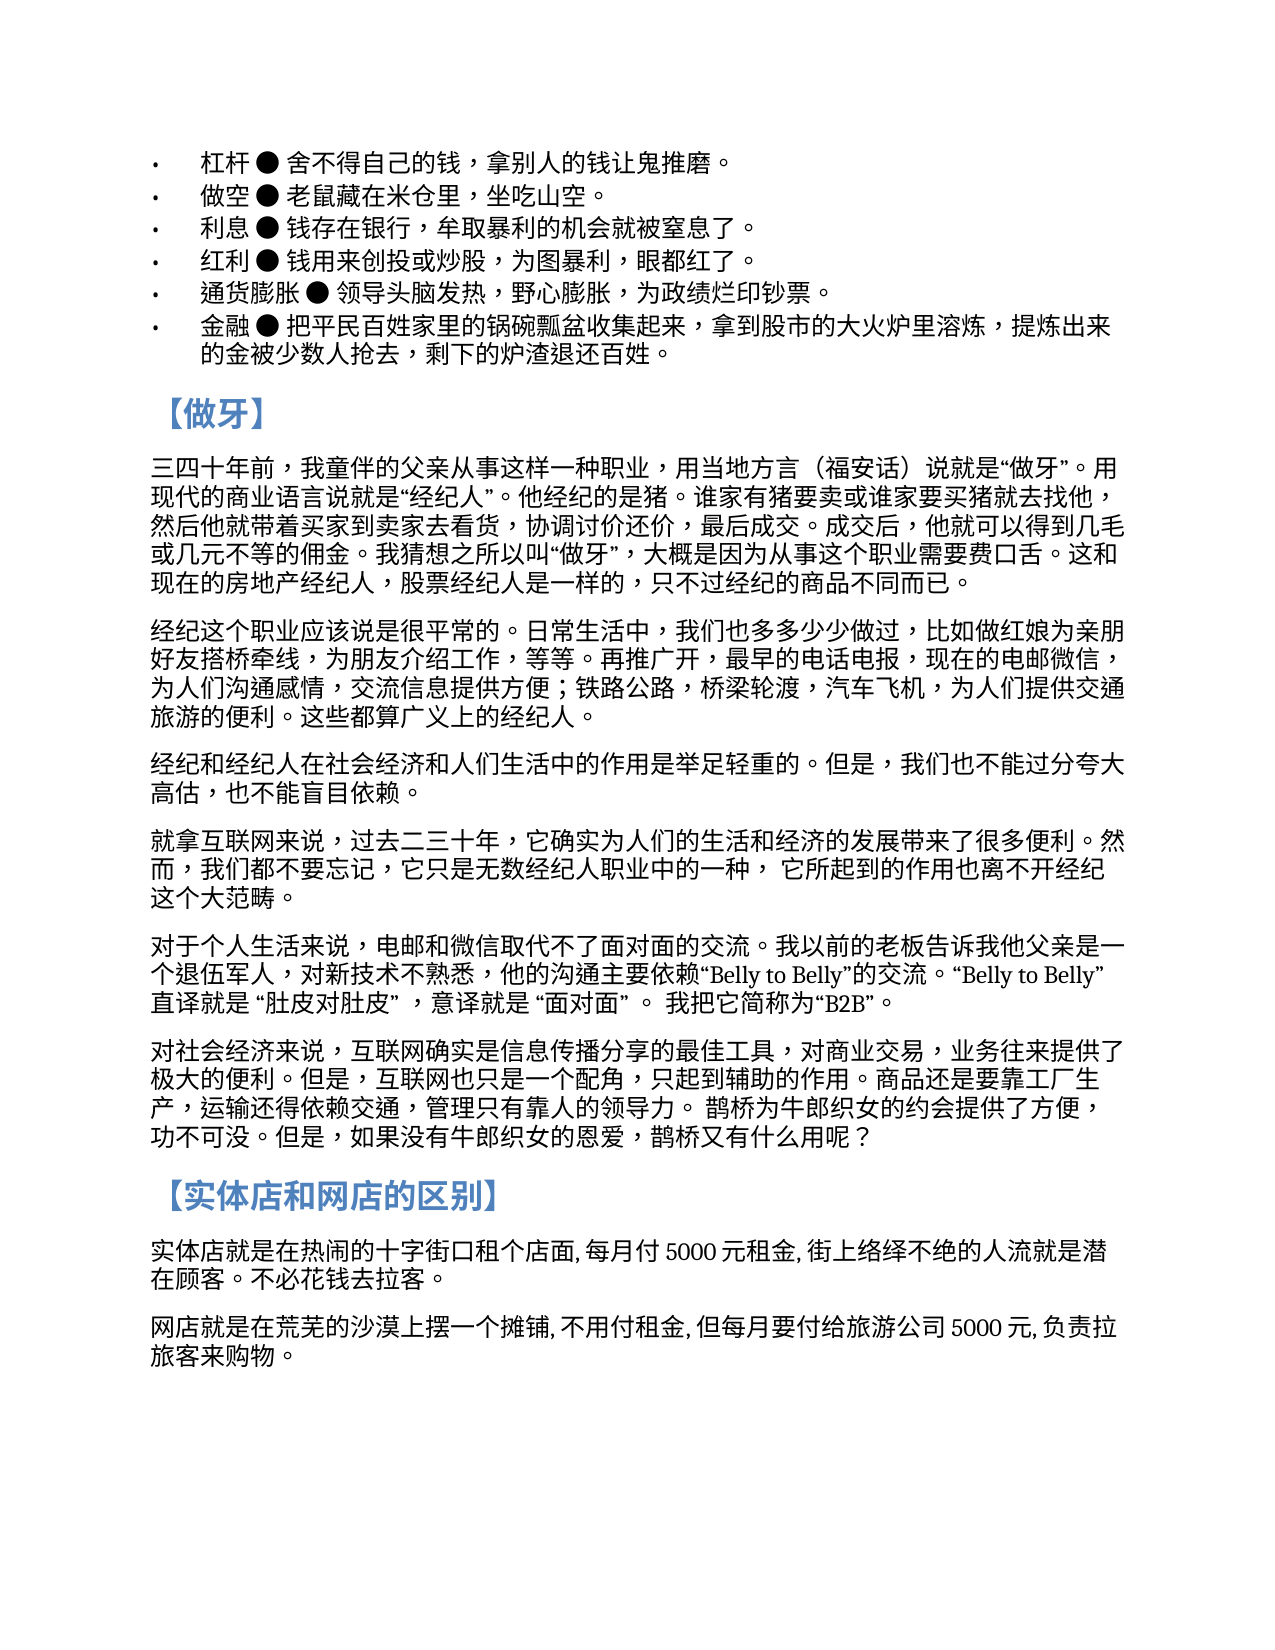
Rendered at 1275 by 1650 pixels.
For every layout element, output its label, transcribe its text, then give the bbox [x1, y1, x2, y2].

text 就拿互联网来说，过去二三十年，它确实为人们的生活和经济的发展带来了很多便利。然而，我们都不要忘记，它只是无数经纪人职业中的一种， 它所起到的作用也离不开经纪这个大范畴。 [150, 827, 1125, 914]
text 对于个人生活来说，电邮和微信取代不了面对面的交流。我以前的老板告诉我他父亲是一个退伍军人，对新技术不熟悉，他的沟通主要依赖“Belly to Belly”的交流。“Belly to Belly” 直译就是 “肚皮对肚皮” ，意译就是 “面对面” 。 我把它简称为“B2B”。 [150, 932, 1125, 1019]
list 做空 ● 老鼠藏在米仓里，坐吃山空。 [150, 182, 1125, 211]
list 通货膨胀 ● 领导头脑发热，野心膨胀，为政绩烂印钞票。 [150, 280, 1125, 309]
subtitle 【做牙】 [150, 391, 1125, 436]
text 对社会经济来说，互联网确实是信息传播分享的最佳工具，对商业交易，业务往来提供了极大的便利。但是，互联网也只是一个配角，只起到辅助的作用。商品还是要靠工厂生产，运输还得依赖交通，管理只有靠人的领导力。 鹊桥为牛郎织女的约会提供了方便，功不可没。但是，如果没有牛郎织女的恩爱，鹊桥又有什么用呢？ [150, 1037, 1125, 1152]
list 利息 ● 钱存在银行，牟取暴利的机会就被窒息了。 [150, 215, 1125, 244]
list 红利 ● 钱用来创投或炒股，为图暴利，眼都红了。 [150, 247, 1125, 276]
text 经纪这个职业应该说是很平常的。日常生活中，我们也多多少少做过，比如做红娘为亲朋好友搭桥牵线，为朋友介绍工作，等等。再推广开，最早的电话电报，现在的电邮微信，为人们沟通感情，交流信息提供方便；铁路公路，桥梁轮渡，汽车飞机，为人们提供交通旅游的便利。这些都算广义上的经纪人。 [150, 617, 1125, 732]
subtitle 【实体店和网店的区别】 [150, 1173, 1125, 1219]
list 杠杆 ● 舍不得自己的钱，拿别人的钱让鬼推磨。 [150, 150, 1125, 179]
text 三四十年前，我童伴的父亲从事这样一种职业，用当地方言（福安话）说就是“做牙”。用现代的商业语言说就是“经纪人”。他经纪的是猪。谁家有猪要卖或谁家要买猪就去找他，然后他就带着买家到卖家去看货，协调讨价还价，最后成交。成交后，他就可以得到几毛或几元不等的佣金。我猜想之所以叫“做牙”，大概是因为从事这个职业需要费口舌。这和现在的房地产经纪人，股票经纪人是一样的，只不过经纪的商品不同而已。 [150, 455, 1125, 599]
text 网店就是在荒芜的沙漠上摆一个摊铺, 不用付租金, 但每月要付给旅游公司5000元, 负责拉旅客来购物。 [150, 1314, 1125, 1371]
text 实体店就是在热闹的十字街口租个店面, 每月付5000元租金, 街上络绎不绝的人流就是潜在顾客。不必花钱去拉客。 [150, 1237, 1125, 1295]
text 经纪和经纪人在社会经济和人们生活中的作用是举足轻重的。但是，我们也不能过分夸大高估，也不能盲目依赖。 [150, 751, 1125, 809]
list 金融 ● 把平民百姓家里的锅碗瓢盆收集起来，拿到股市的大火炉里溶炼，提炼出来的金被少数人抢去，剩下的炉渣退还百姓。 [150, 312, 1125, 370]
